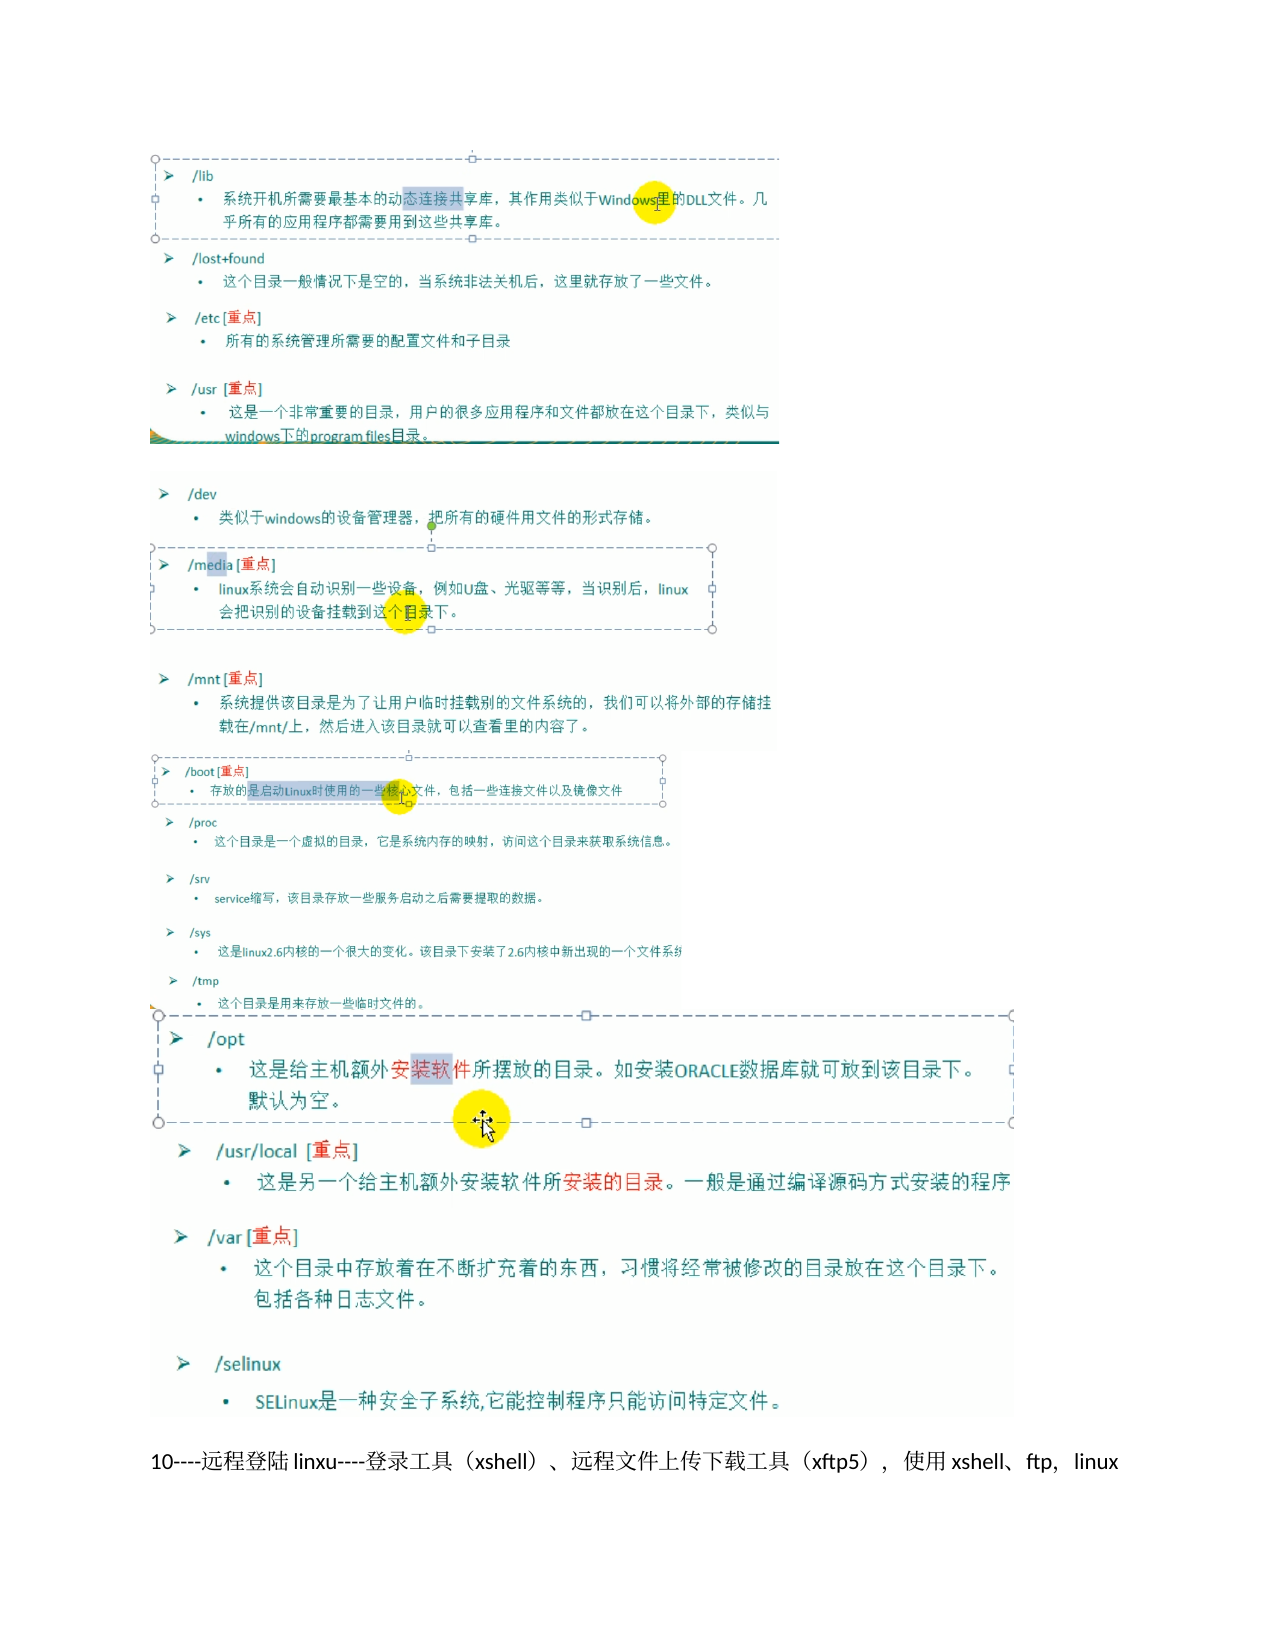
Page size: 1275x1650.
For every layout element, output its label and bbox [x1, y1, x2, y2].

picture [150, 150, 780, 444]
text [150, 1444, 1125, 1476]
picture [150, 471, 1014, 1417]
